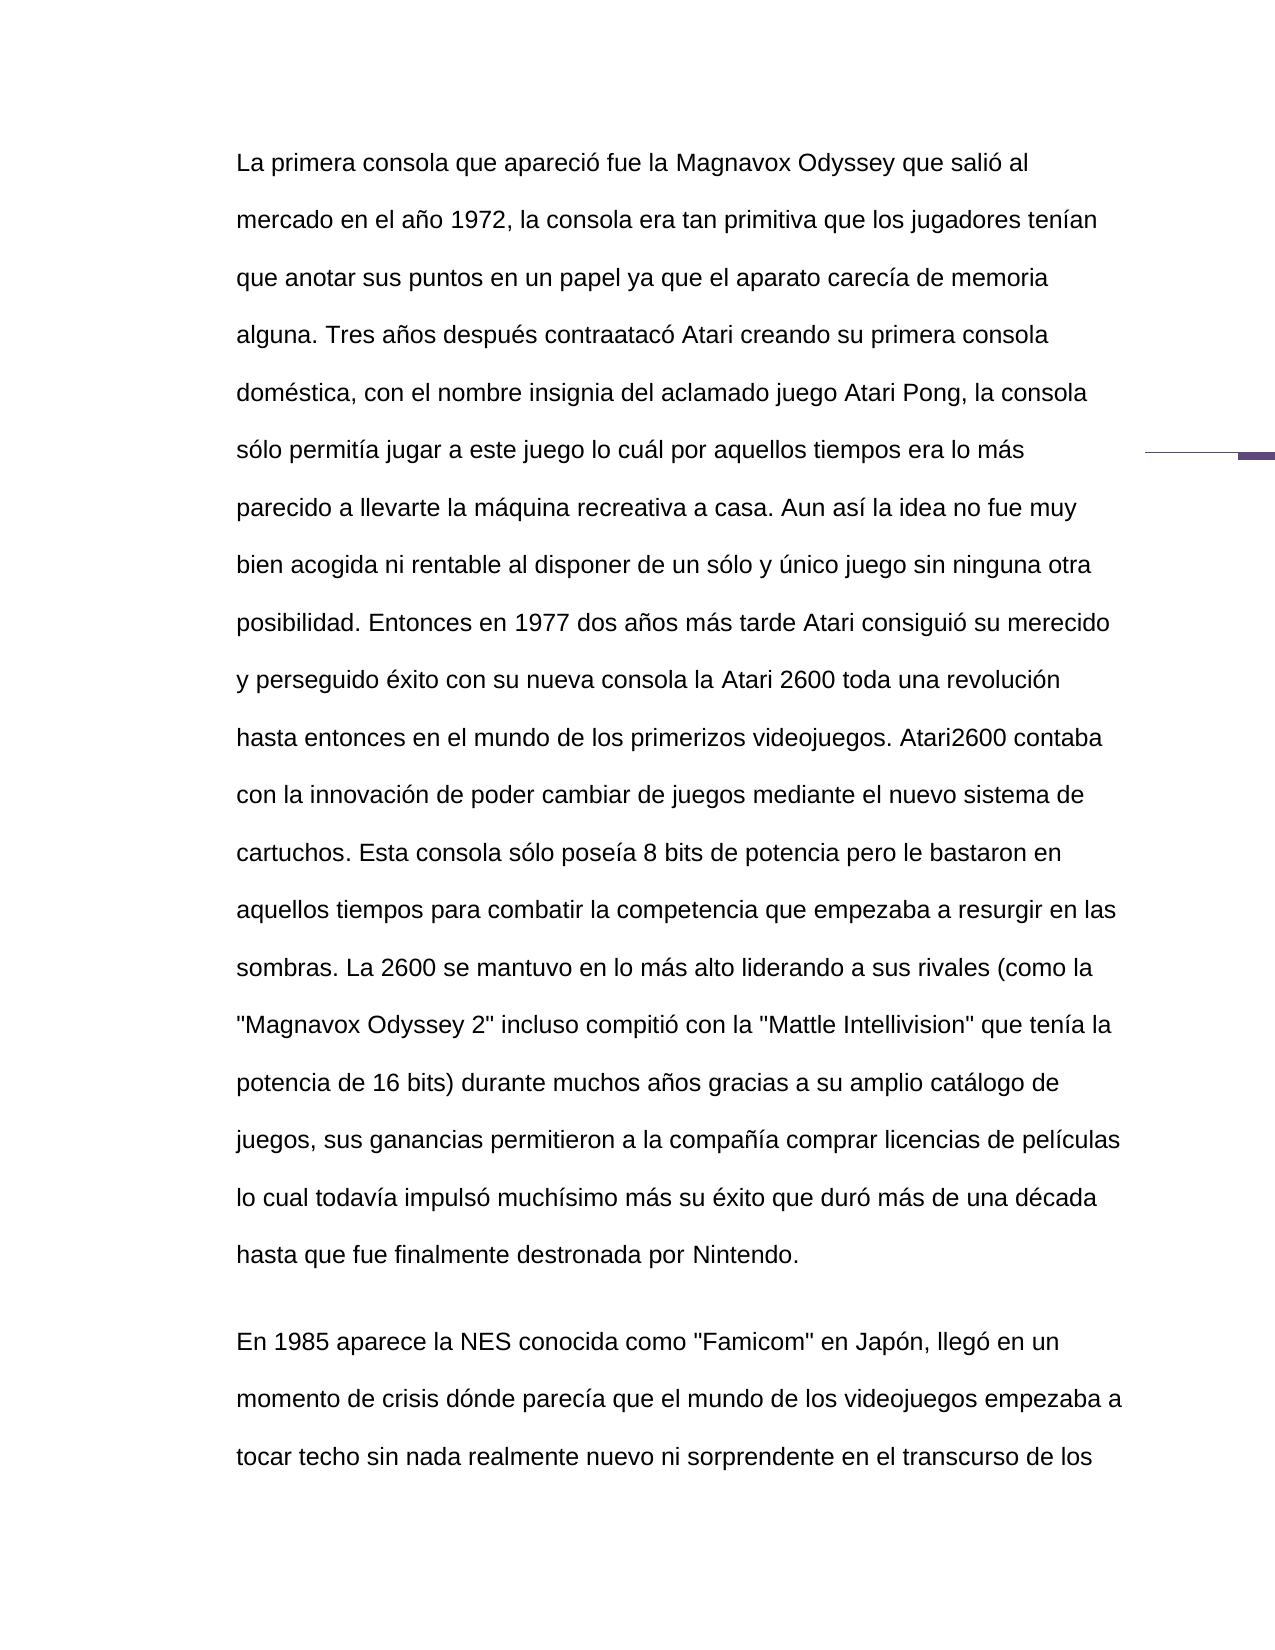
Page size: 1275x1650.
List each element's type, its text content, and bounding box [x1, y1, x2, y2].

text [236, 1327, 1127, 1471]
text La primera consola que apareció fue la Magnavox Odyssey que salió al mercado en el año 1972, la consola era tan primitiva que los jugadores tenían que anotar sus puntos en un papel ya que el aparato carecía de memoria alguna. Tres años después contraatacó Atari creando su primera consola doméstica, con el nombre insignia del aclamado juego Atari Pong, la consola sólo permitía jugar a este juego lo cuál por aquellos tiempos era lo más parecido a llevarte la máquina recreativa a casa. Aun así la idea no fue muy bien acogida ni rentable al disponer de un sólo y único juego sin ninguna otra posibilidad. Entonces en 1977 dos años más tarde Atari consiguió su merecido y perseguido éxito con su nueva consola la Atari 2600 toda una revolución hasta entonces en el mundo de los primerizos videojuegos. Atari2600 contaba con la innovación de poder cambiar de juegos mediante el nuevo sistema de cartuchos. Esta consola sólo poseía 8 bits de potencia pero le bastaron en aquellos tiempos para combatir la competencia que empezaba a resurgir en las sombras. La 2600 se mantuvo en lo más alto liderando a sus rivales (como la "Magnavox Odyssey 2" incluso compitió con la "Mattle Intellivision" que tenía la potencia de 16 bits) durante muchos años gracias a su amplio catálogo de juegos, sus ganancias permitieron a la compañía comprar licencias de películas lo cual todavía impulsó muchísimo más su éxito que duró más de una década hasta que fue finalmente destronada por Nintendo. [236, 148, 1127, 1269]
